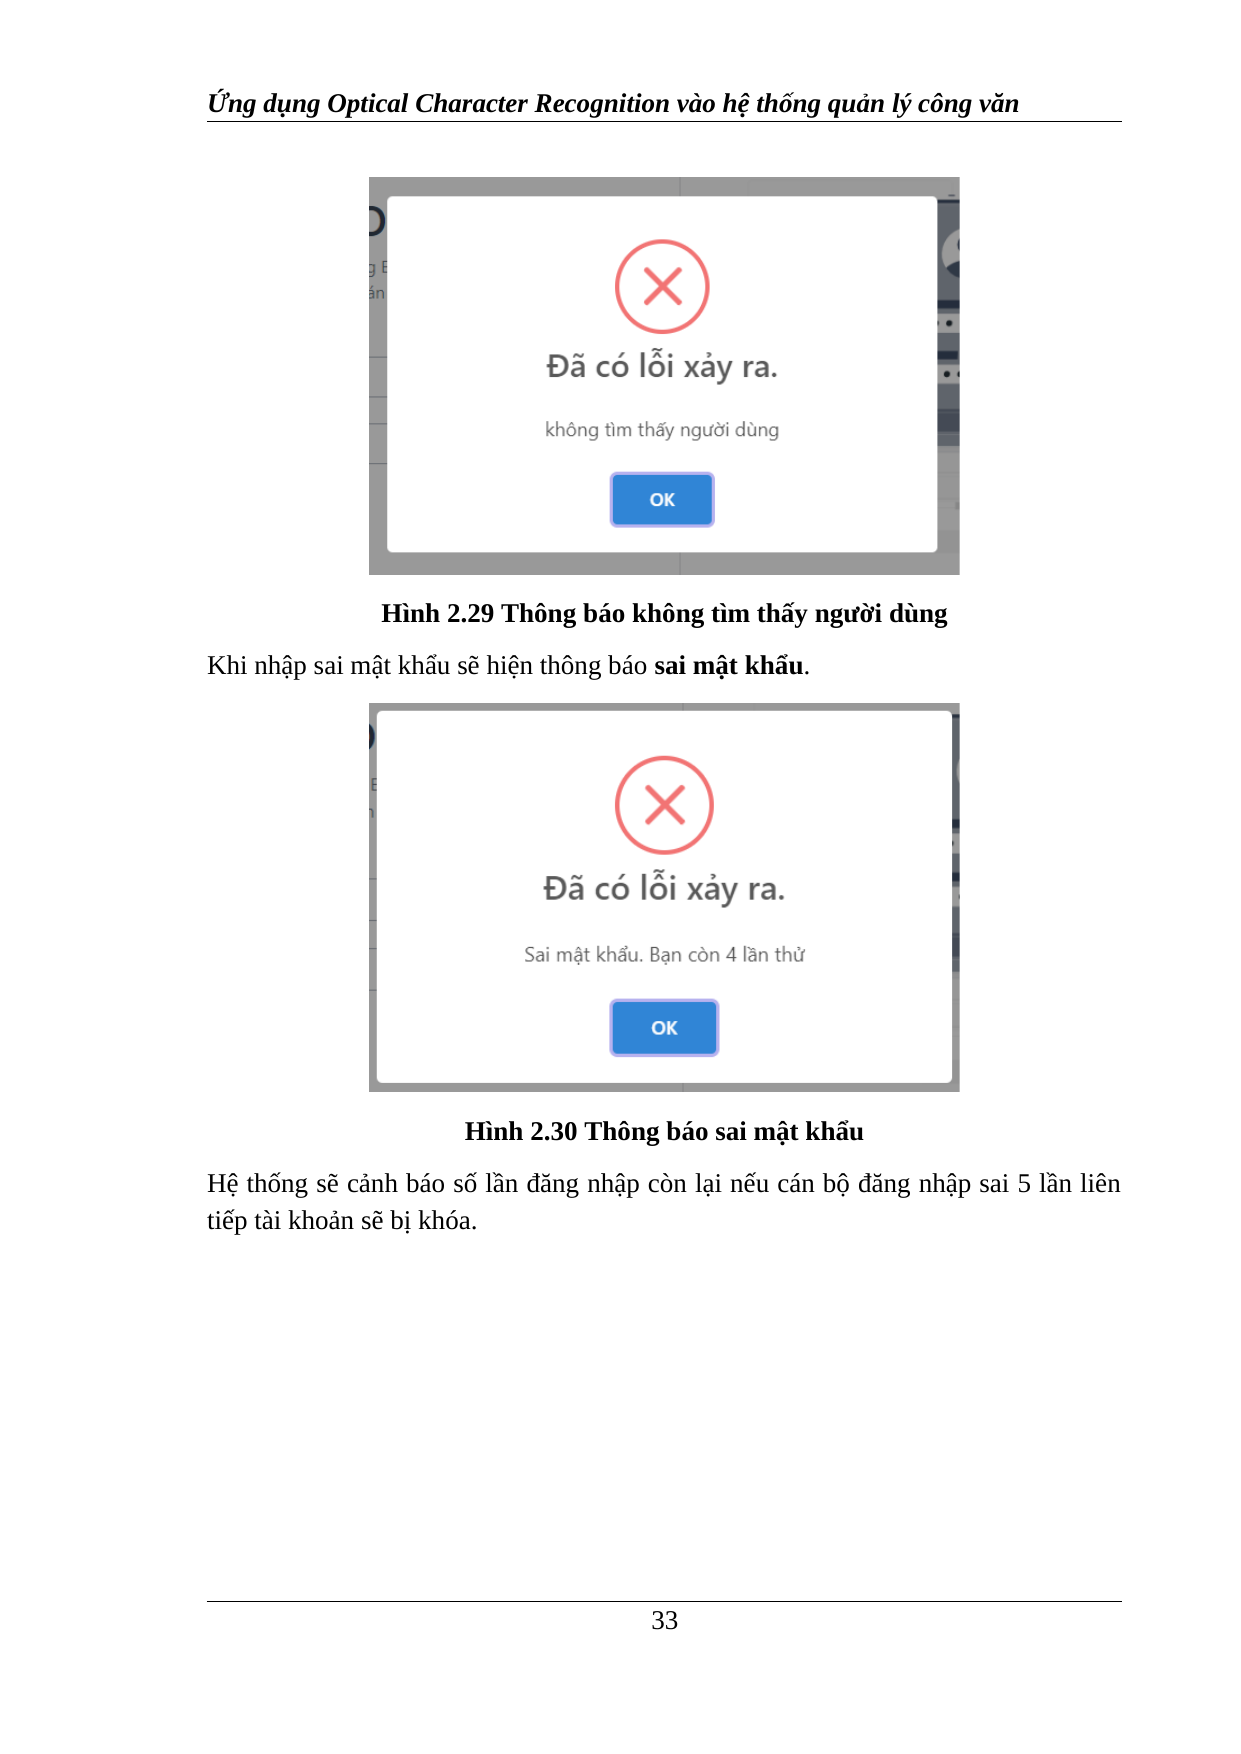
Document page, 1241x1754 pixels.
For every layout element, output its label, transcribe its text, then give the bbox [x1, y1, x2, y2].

text Khi nhập sai mật khẩu sẽ hiện thông báo sai mật khẩu. [207, 649, 1122, 681]
picture [369, 177, 960, 575]
picture [369, 703, 960, 1092]
text Hệ thống sẽ cảnh báo số lần đăng nhập còn lại nếu cán bộ đăng nhập sai 5 lần liên tiếp tài khoản sẽ bị khóa. [207, 1167, 1122, 1235]
